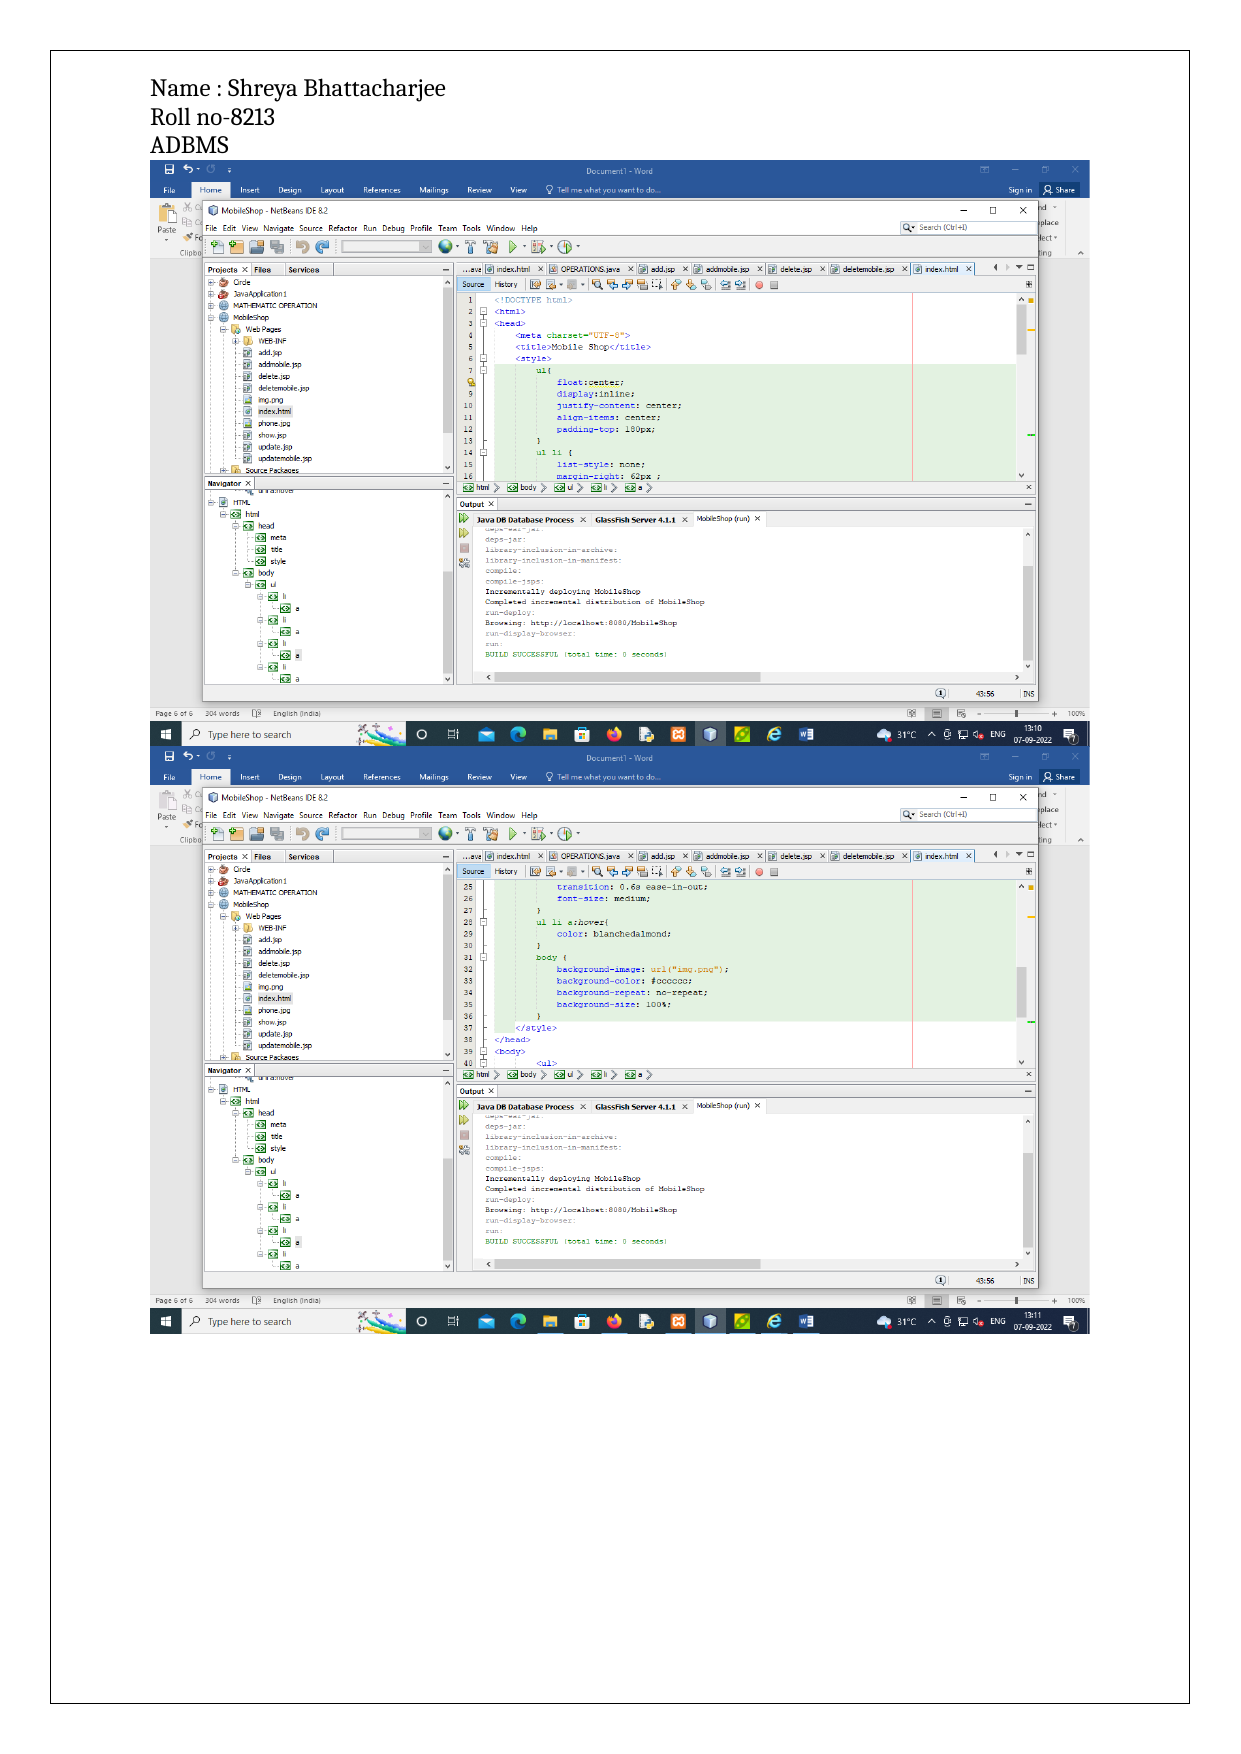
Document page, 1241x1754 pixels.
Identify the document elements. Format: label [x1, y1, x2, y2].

picture [150, 160, 1090, 1334]
